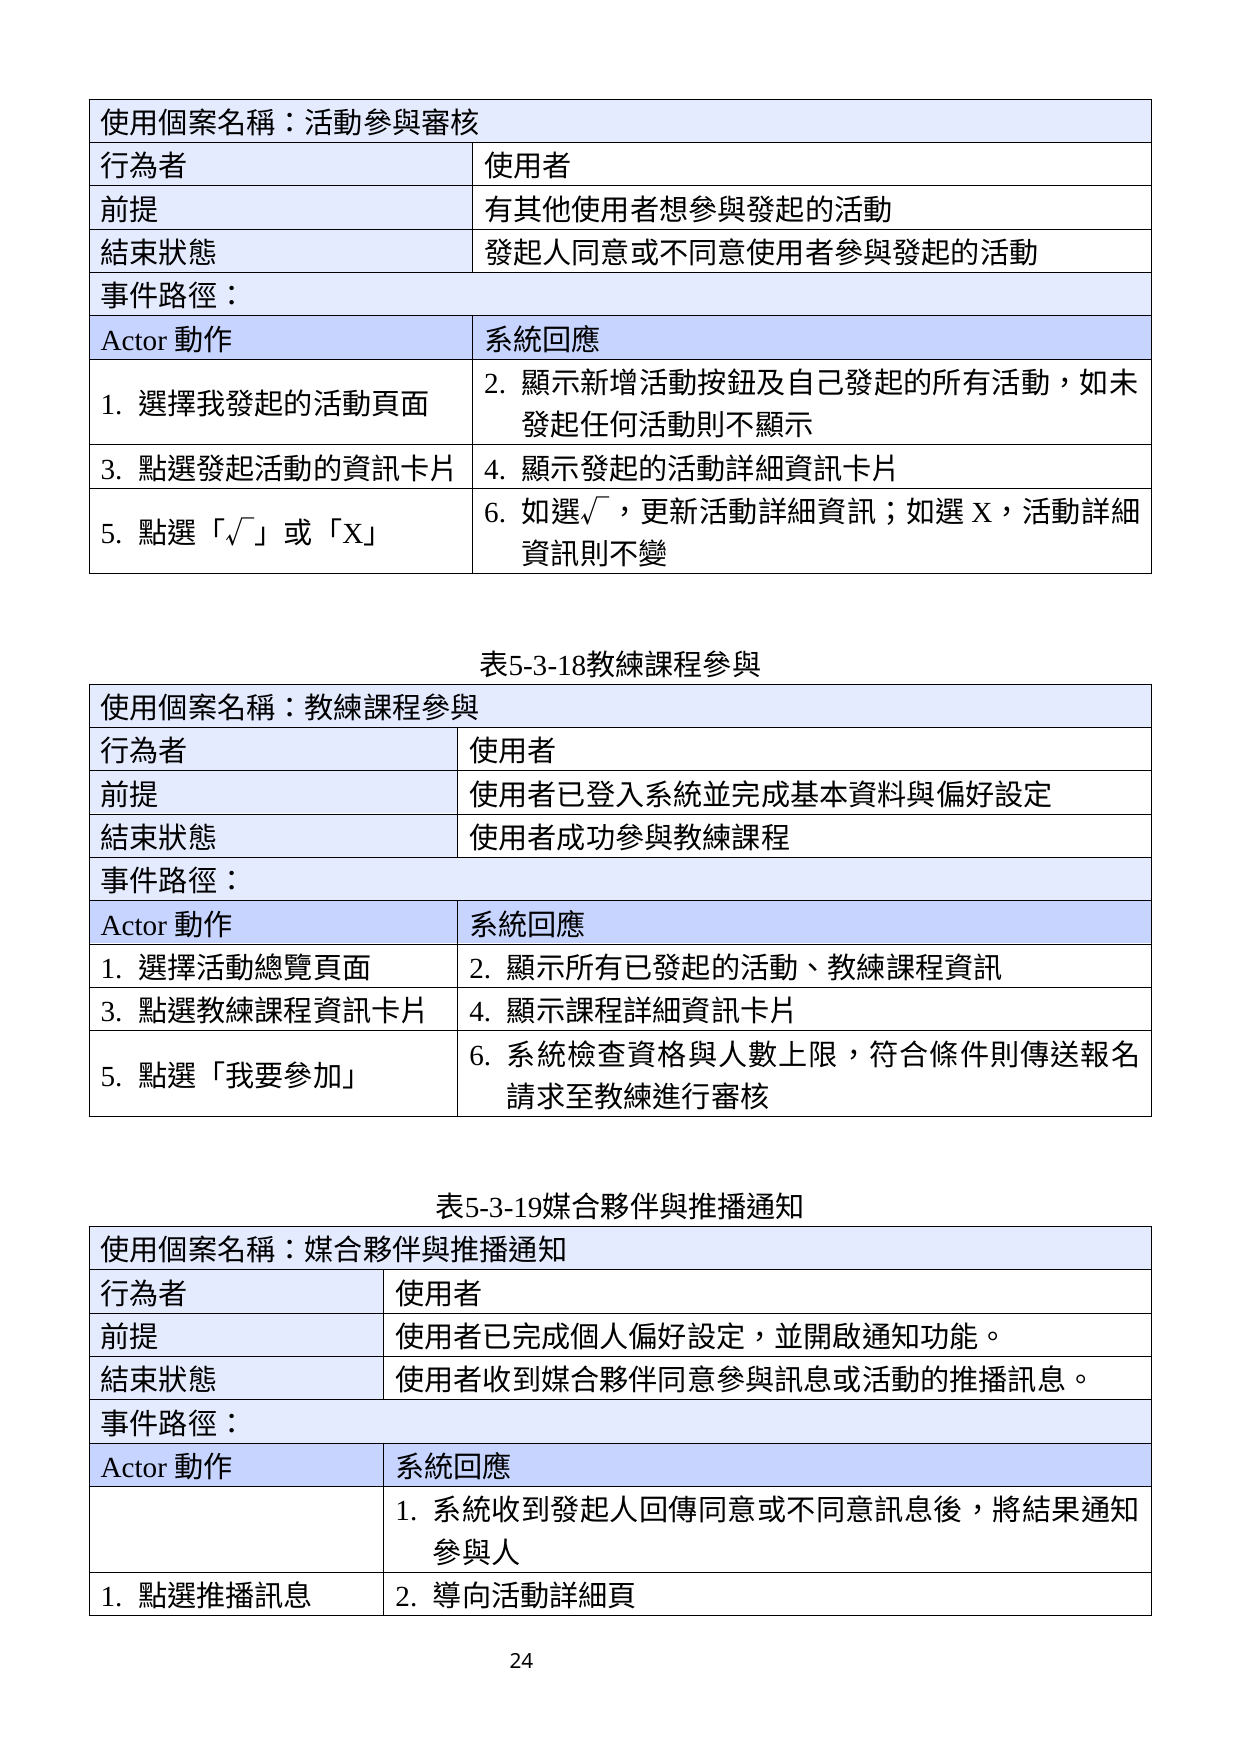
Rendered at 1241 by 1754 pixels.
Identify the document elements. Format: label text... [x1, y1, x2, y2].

table_cell 系統回應 [458, 901, 1151, 943]
table_cell 有其他使用者想參與發起的活動 [473, 186, 1151, 229]
table_cell 點選推播訊息 [90, 1573, 383, 1615]
table_header 使用個案名稱：媒合夥伴與推播通知 [90, 1227, 1151, 1269]
table_cell Actor 動作 [90, 316, 472, 359]
table_cell 事件路徑： [90, 1400, 1151, 1443]
table_cell 使用者 [458, 728, 1151, 770]
table_cell 使用者收到媒合夥伴同意參與訊息或活動的推播訊息。 [384, 1357, 1151, 1399]
table_cell 行為者 [90, 728, 457, 770]
table_cell 使用者已登入系統並完成基本資料與偏好設定 [458, 771, 1151, 813]
table_cell 前提 [90, 771, 457, 813]
table_cell 點選教練課程資訊卡片 [90, 988, 457, 1030]
table_cell 使用者已完成個人偏好設定，並開啟通知功能。 [384, 1314, 1151, 1356]
table_cell 發起人同意或不同意使用者參與發起的活動 [473, 230, 1151, 272]
table_cell Actor 動作 [90, 901, 457, 943]
table_cell 點選發起活動的資訊卡片 [90, 445, 472, 488]
table_cell 使用者成功參與教練課程 [458, 815, 1151, 857]
table_cell 系統檢查資格與人數上限，符合條件則傳送報名請求至教練進行審核 [458, 1031, 1151, 1116]
table_cell 使用者 [384, 1270, 1151, 1313]
table_cell 導向活動詳細頁 [384, 1573, 1151, 1615]
table_cell 使用者 [473, 143, 1151, 185]
table_cell 行為者 [90, 1270, 383, 1313]
table_cell 事件路徑： [90, 858, 1151, 900]
table_cell 前提 [90, 1314, 383, 1356]
table_cell 結束狀態 [90, 815, 457, 857]
table_cell 如選√，更新活動詳細資訊；如選X，活動詳細資訊則不變 [473, 489, 1151, 573]
table_cell 顯示所有已發起的活動、教練課程資訊 [458, 945, 1151, 987]
table_cell 顯示課程詳細資訊卡片 [458, 988, 1151, 1030]
table_cell 系統回應 [384, 1444, 1151, 1486]
table_cell 選擇活動總覽頁面 [90, 945, 457, 987]
table_cell 顯示新增活動按鈕及自己發起的所有活動，如未發起任何活動則不顯示 [473, 360, 1151, 444]
table_cell 系統回應 [473, 316, 1151, 359]
table_cell Actor 動作 [90, 1444, 383, 1486]
table_header 使用個案名稱：教練課程參與 [90, 685, 1151, 727]
table_cell 前提 [90, 186, 472, 229]
table_cell 選擇我發起的活動頁面 [90, 360, 472, 444]
table_cell 事件路徑： [90, 273, 1151, 315]
table_header 使用個案名稱：活動參與審核 [90, 100, 1151, 142]
table_cell 系統收到發起人回傳同意或不同意訊息後，將結果通知參與人 [384, 1487, 1151, 1572]
table_cell 顯示發起的活動詳細資訊卡片 [473, 445, 1151, 488]
table_cell 點選「√」或「X」 [90, 489, 472, 573]
table_cell [90, 1487, 383, 1572]
table_cell 結束狀態 [90, 230, 472, 272]
table_cell 結束狀態 [90, 1357, 383, 1399]
table_cell 行為者 [90, 143, 472, 185]
table_cell 點選「我要參加」 [90, 1031, 457, 1116]
